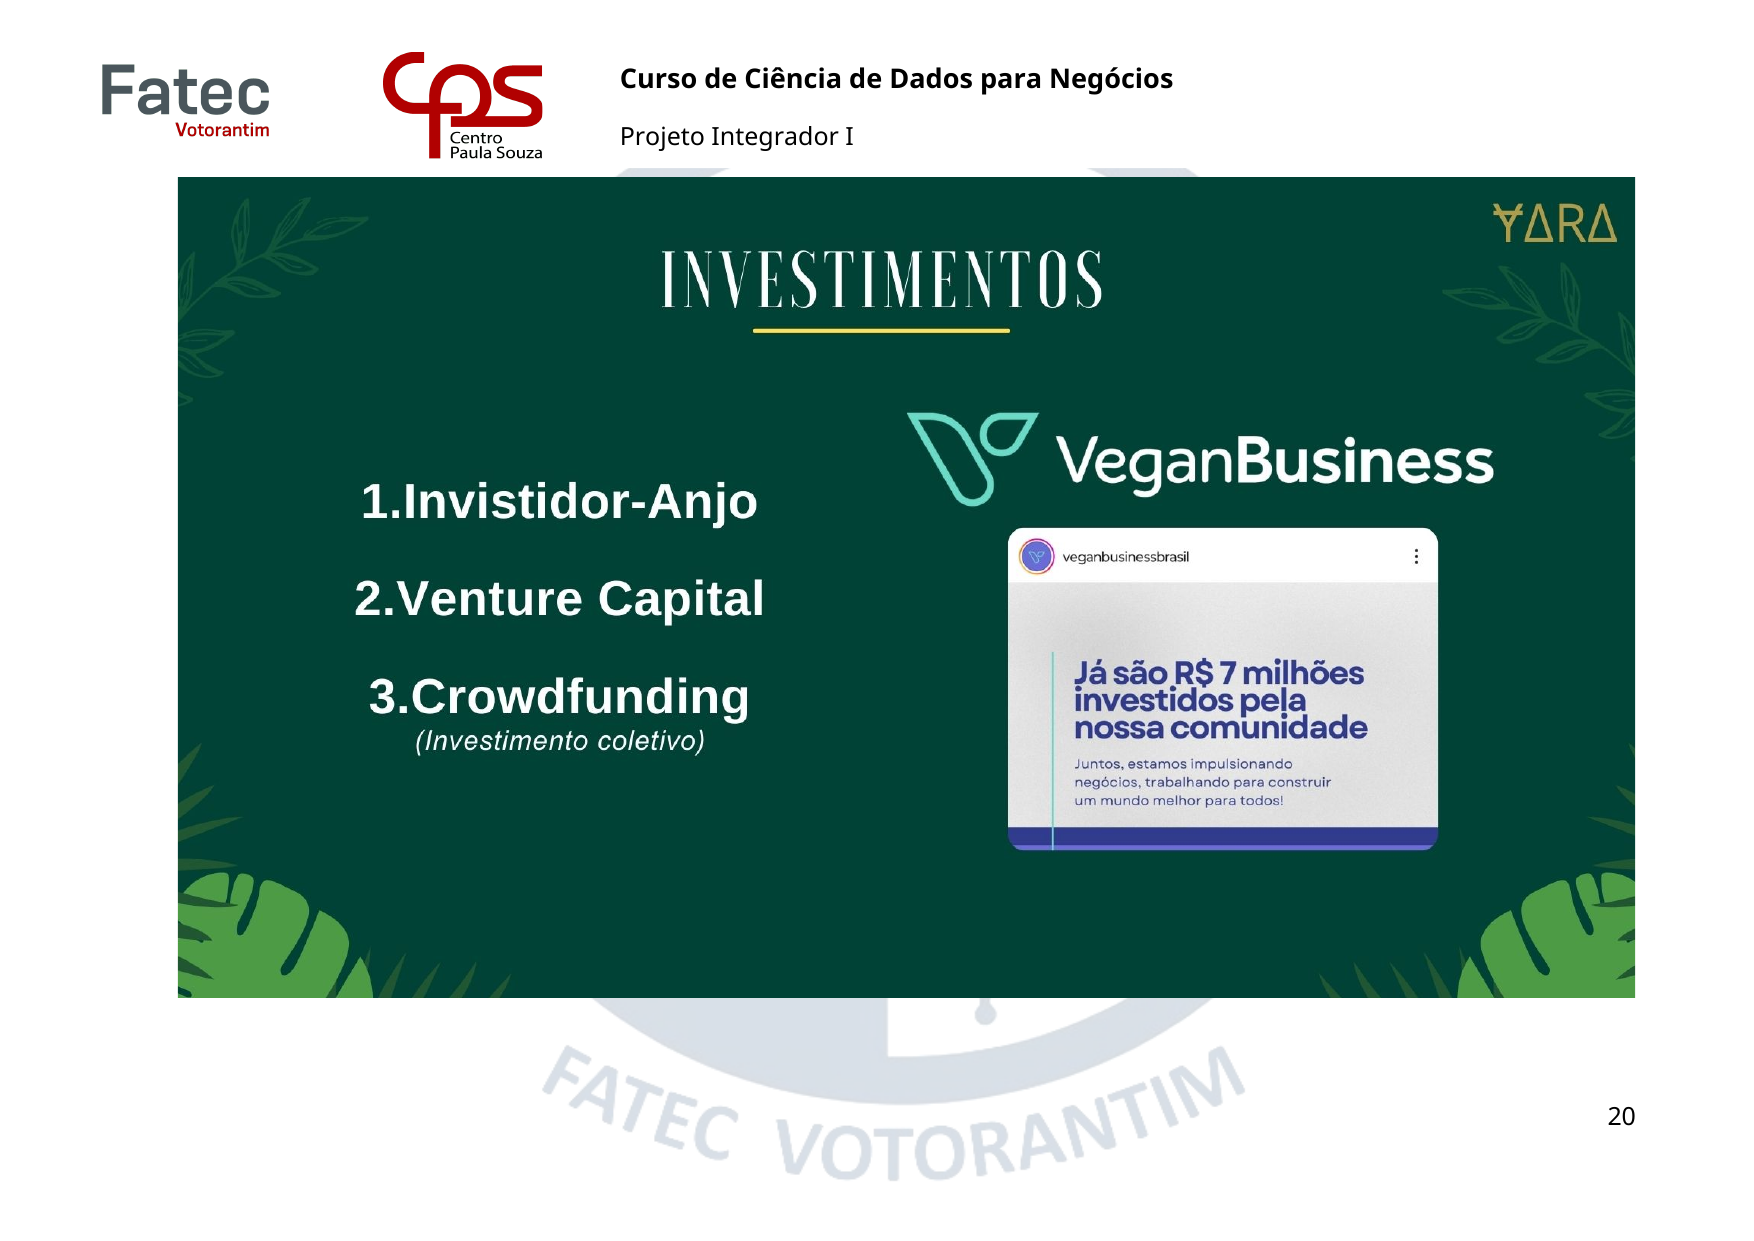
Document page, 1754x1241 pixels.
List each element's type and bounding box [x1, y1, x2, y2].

picture [177, 177, 1636, 998]
picture [101, 52, 543, 169]
